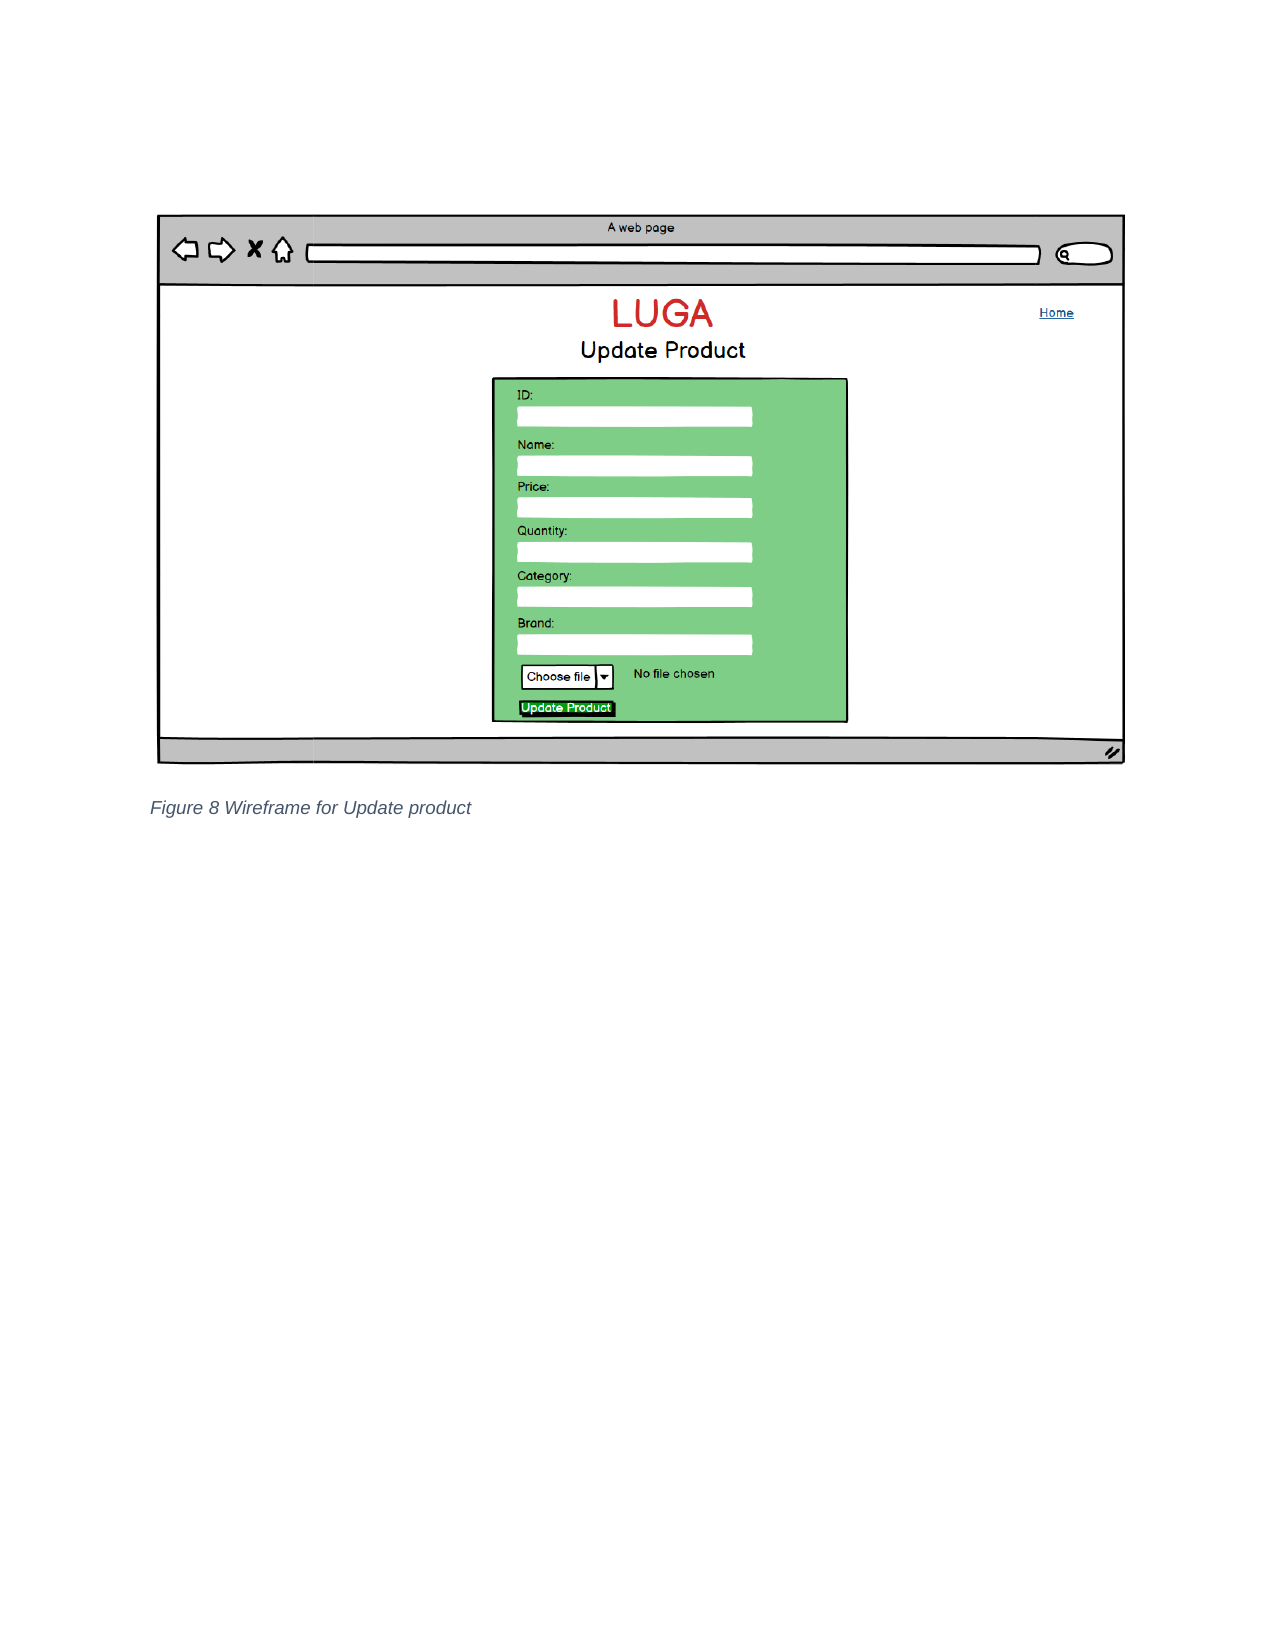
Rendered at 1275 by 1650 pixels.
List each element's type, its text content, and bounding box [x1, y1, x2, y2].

picture [150, 209, 1125, 766]
